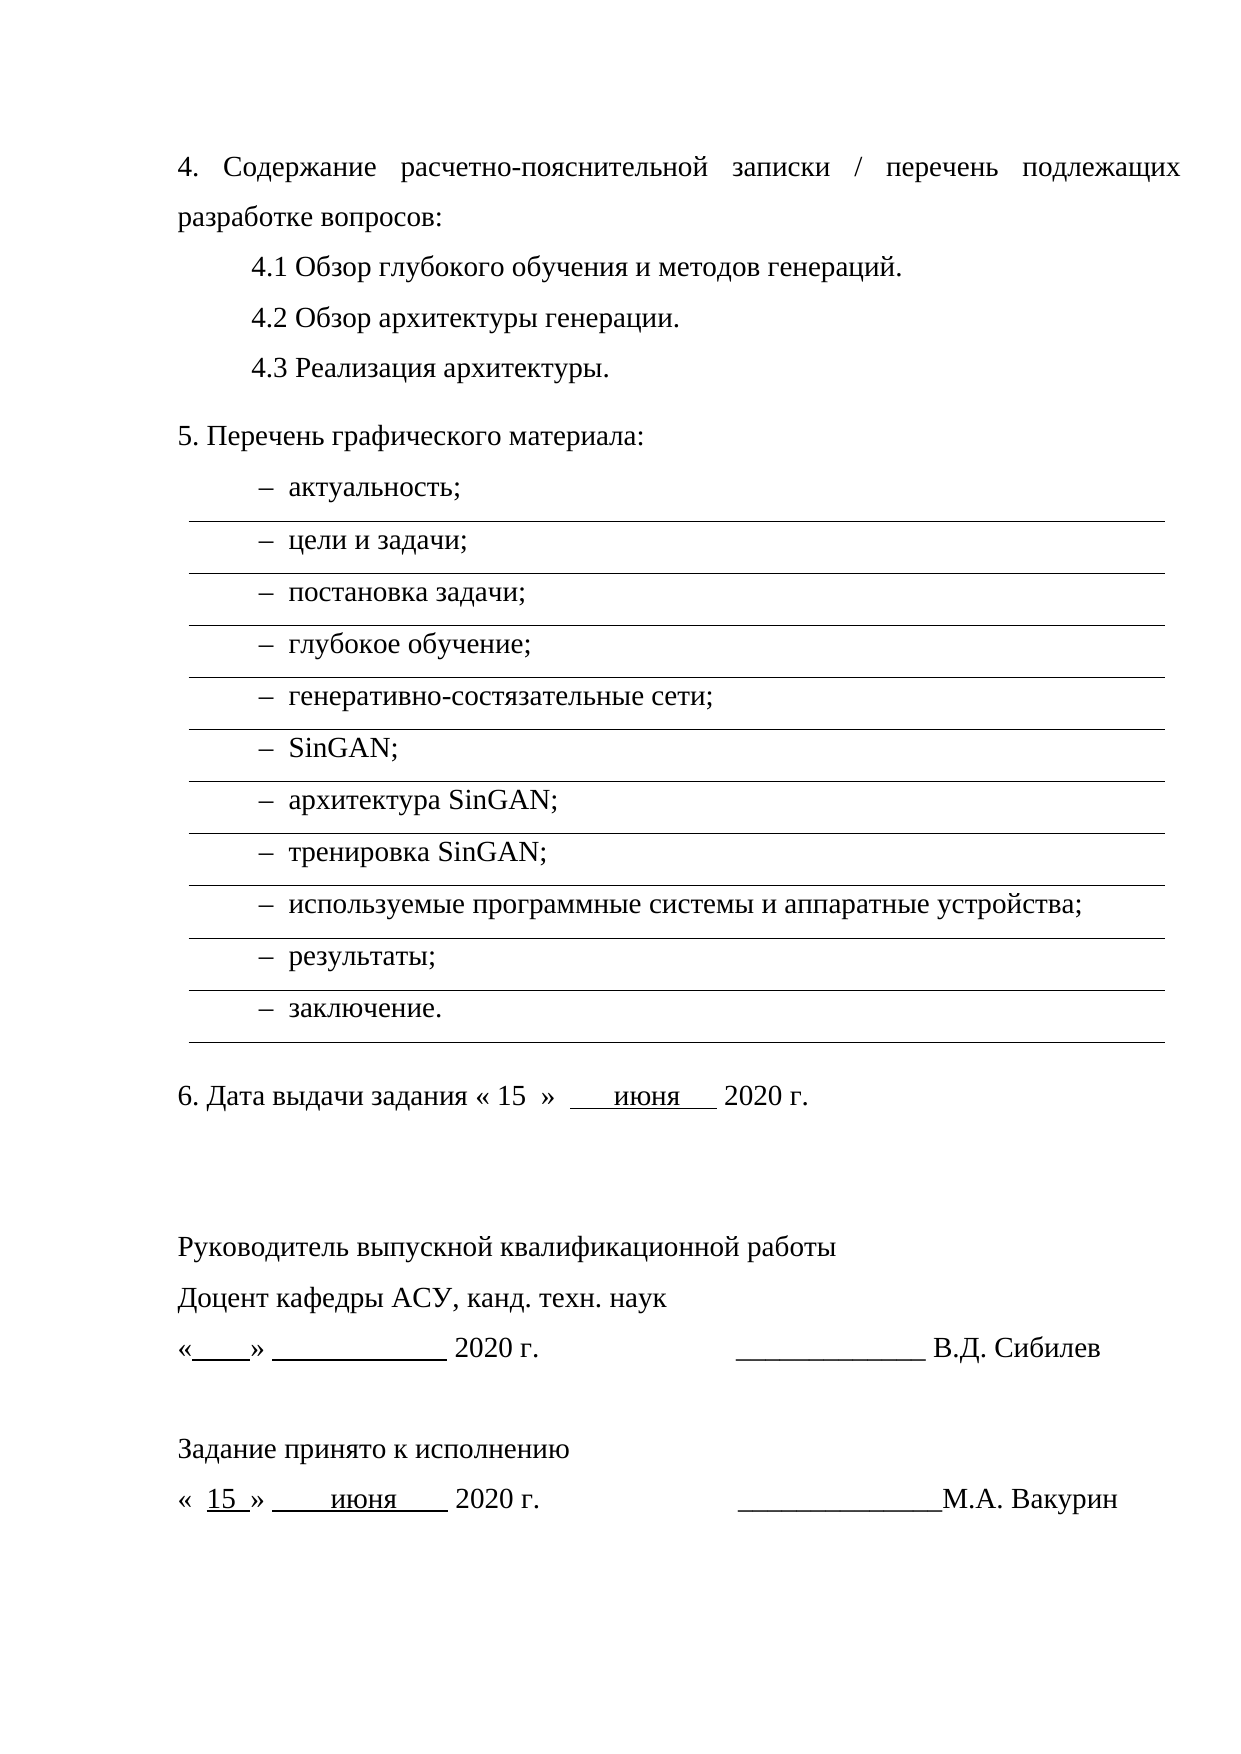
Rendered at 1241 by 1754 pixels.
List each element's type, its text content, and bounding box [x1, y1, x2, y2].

table_cell глубокое обучение; [189, 626, 1165, 677]
table_cell используемые программные системы и аппаратные устройства; [189, 886, 1165, 937]
table_cell постановка задачи; [189, 574, 1165, 625]
text 4.1 Обзор глубокого обучения и методов генераций. [222, 249, 1181, 283]
text 4.3 Реализация архитектуры. [177, 350, 1181, 384]
table_cell цели и задачи; [189, 522, 1165, 573]
text 6. Дата выдачи задания « 15 » июня 2020 г. [177, 1078, 1181, 1112]
text « » 2020 г. _____________ В.Д. Сибилев [177, 1330, 1181, 1364]
text 5. Перечень графического материала: [177, 418, 1181, 452]
text Доцент кафедры АСУ, канд. техн. наук [177, 1280, 1181, 1313]
table_cell заключение. [189, 991, 1165, 1042]
table_header актуальность; [189, 469, 1165, 521]
text 4. Содержание расчетно-пояснительной записки / перечень подлежащих разработке вопросов: [177, 149, 1181, 233]
table_cell тренировка SinGAN; [189, 834, 1165, 885]
table_cell генеративно-состязательные сети; [189, 678, 1165, 729]
text 4.2 Обзор архитектуры генерации. [177, 300, 1181, 333]
table_cell архитектура SinGAN; [189, 782, 1165, 833]
text Руководитель выпускной квалификационной работы [177, 1229, 1181, 1263]
text « 15 » июня 2020 г. ______________М.А. Вакурин [177, 1481, 1181, 1514]
text Задание принято к исполнению [177, 1431, 1181, 1464]
table_cell результаты; [189, 939, 1165, 989]
table_cell SinGAN; [189, 730, 1165, 781]
